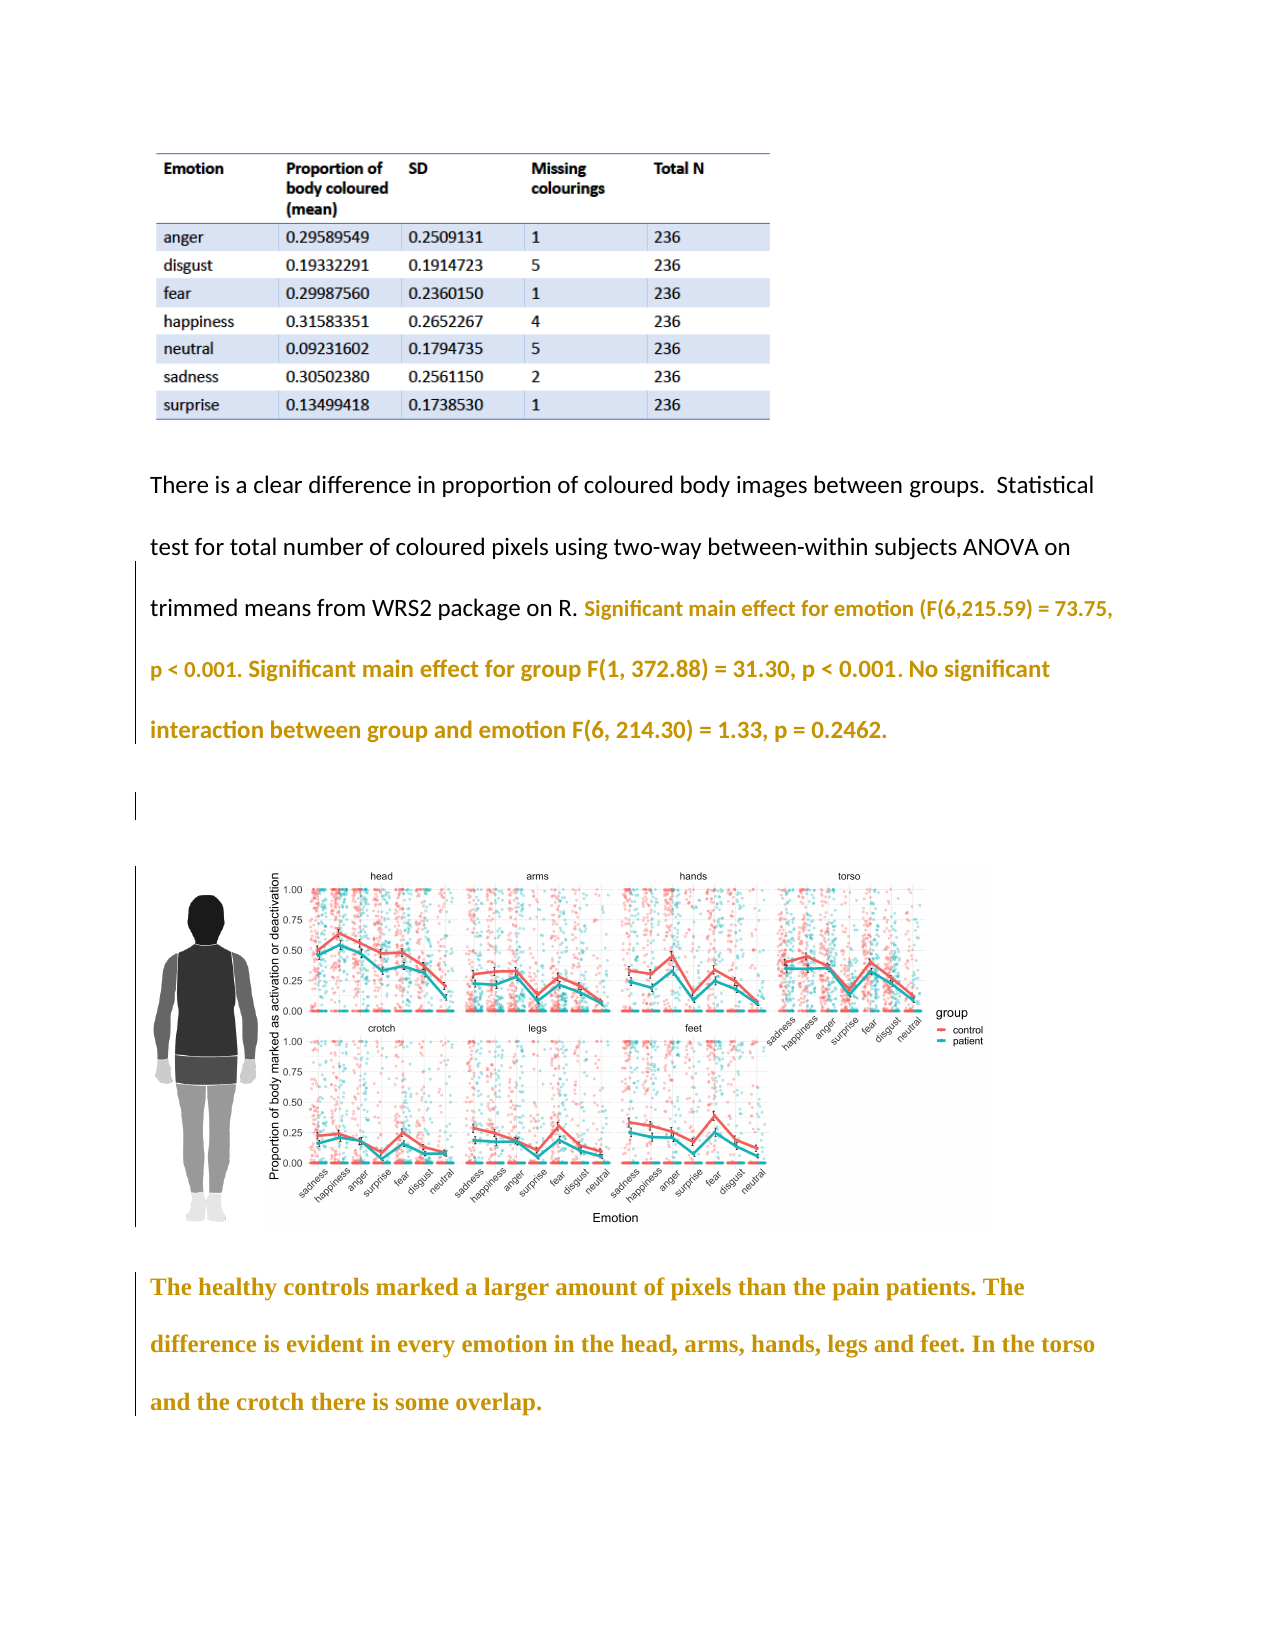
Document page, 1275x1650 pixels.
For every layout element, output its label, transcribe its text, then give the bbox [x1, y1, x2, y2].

text The healthy controls marked a larger amount of pixels than the pain patients. The difference is evident in every emotion in the head, arms, hands, legs and feet. In the torso and the crotch there is some overlap. [150, 1272, 1125, 1416]
picture [150, 889, 261, 1228]
picture [266, 865, 990, 1228]
text There is a clear difference in proportion of coloured body images between groups. Statistical test for total number of coloured pixels using two-way between-within subjects ANOVA on trimmed means from WRS2 package on R. Significant main effect for emotion (F(6,215.59) = 73.75, p < 0.001. Significant main effect for group F(1, 372.88) = 31.30, p < 0.001. No significant interaction between group and emotion F(6, 214.30) = 1.33, p = 0.2462. [150, 470, 1125, 744]
picture [150, 150, 773, 425]
